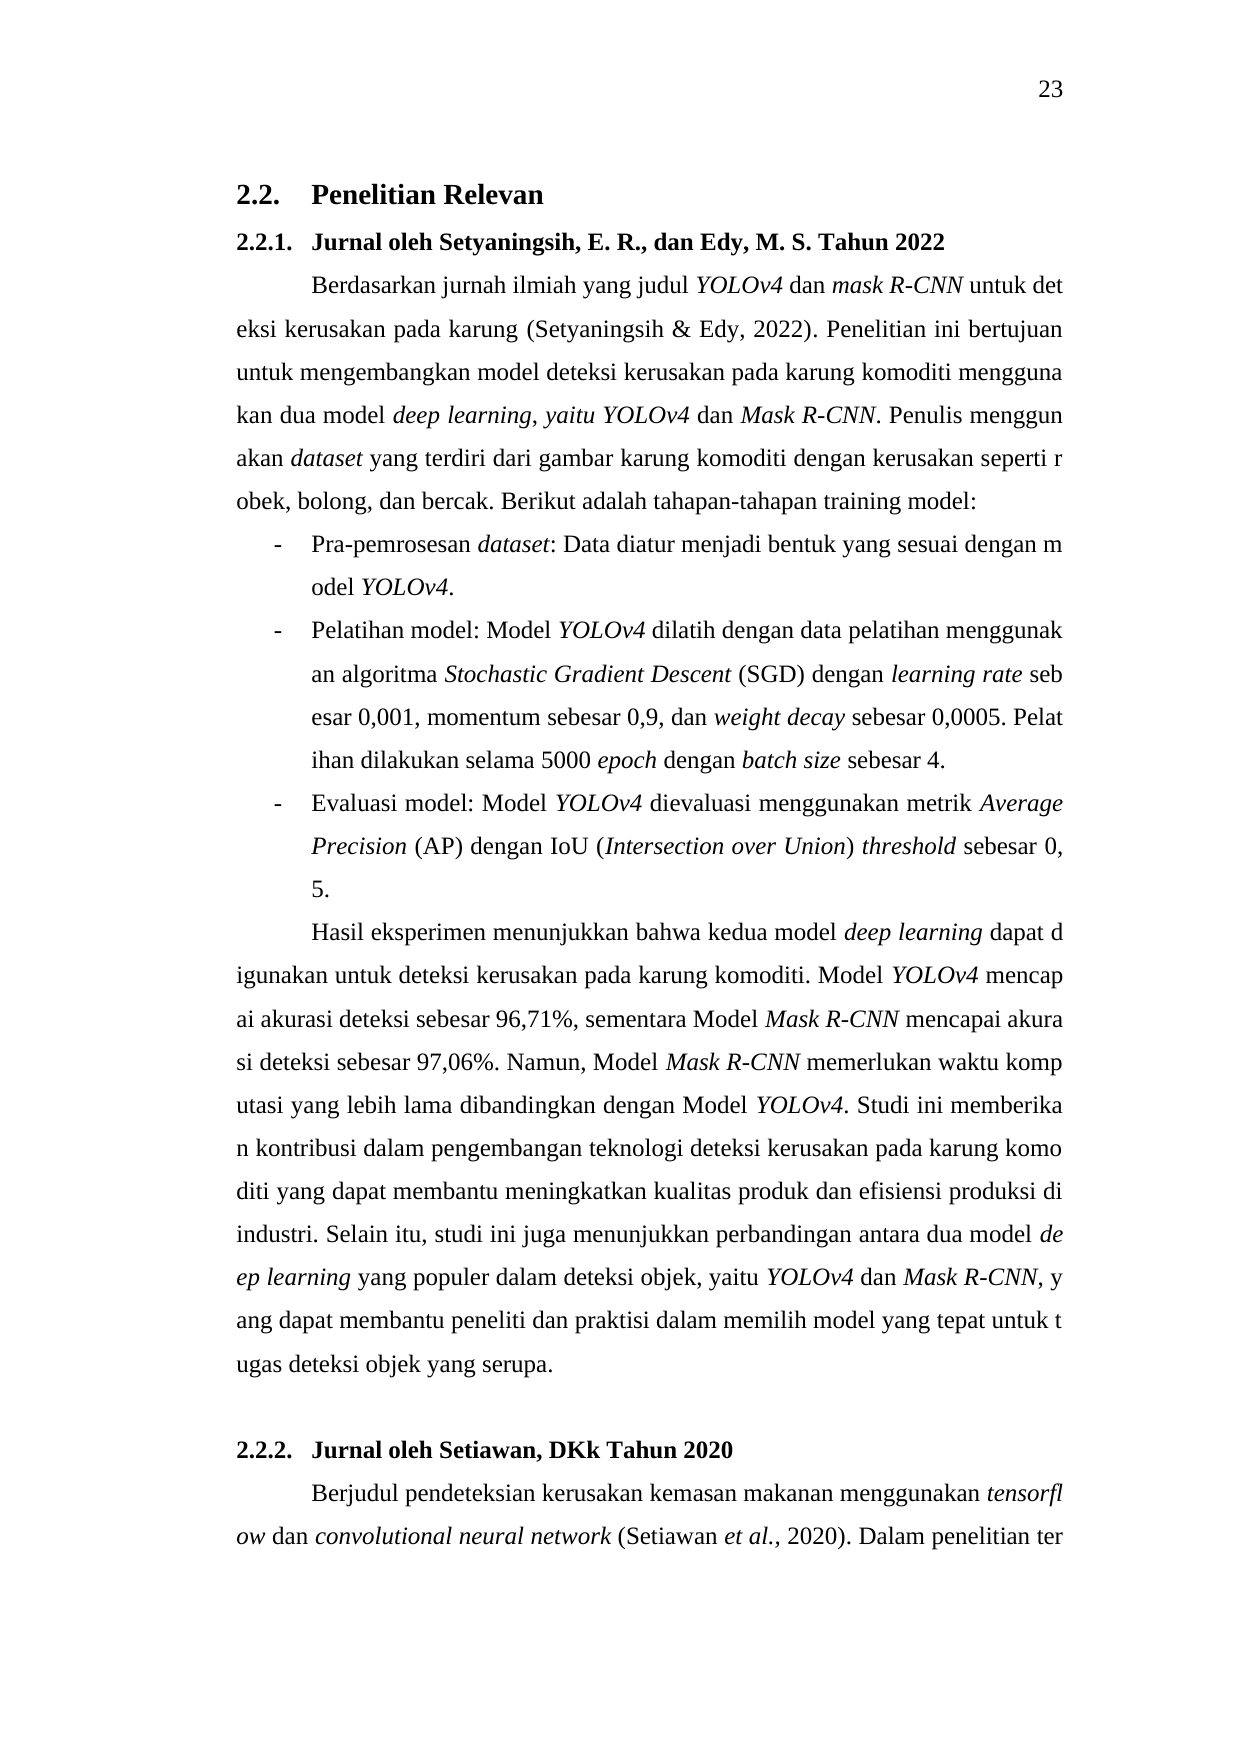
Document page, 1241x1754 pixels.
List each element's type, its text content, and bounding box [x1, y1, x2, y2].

text Hasil eksperimen menunjukkan bahwa kedua model deep learning dapat digunakan untuk deteksi kerusakan pada karung komoditi. Model YOLOv4 mencapai akurasi deteksi sebesar 96,71%, sementara Model Mask R-CNN mencapai akurasi deteksi sebesar 97,06%. Namun, Model Mask R-CNN memerlukan waktu komputasi yang lebih lama dibandingkan dengan Model YOLOv4. Studi ini memberikan kontribusi dalam pengembangan teknologi deteksi kerusakan pada karung komoditi yang dapat membantu meningkatkan kualitas produk dan efisiensi produksi di industri. Selain itu, studi ini juga menunjukkan perbandingan antara dua model deep learning yang populer dalam deteksi objek, yaitu YOLOv4 dan Mask R-CNN, yang dapat membantu peneliti dan praktisi dalam memilih model yang tepat untuk tugas deteksi objek yang serupa. [236, 917, 1063, 1377]
subtitle Penelitian Relevan [236, 177, 1063, 211]
list Pelatihan model: Model YOLOv4 dilatih dengan data pelatihan menggunakan algoritma Stochastic Gradient Descent (SGD) dengan learning rate sebesar 0,001, momentum sebesar 0,9, dan weight decay sebesar 0,0005. Pelatihan dilakukan selama 5000 epoch dengan batch size sebesar 4. [274, 616, 1063, 774]
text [236, 1478, 1063, 1550]
text Berdasarkan jurnah ilmiah yang judul YOLOv4 dan mask R-CNN untuk deteksi kerusakan pada karung (Setyaningsih & Edy, 2022). Penelitian ini bertujuan untuk mengembangkan model deteksi kerusakan pada karung komoditi menggunakan dua model deep learning, yaitu YOLOv4 dan Mask R-CNN. Penulis menggunakan dataset yang terdiri dari gambar karung komoditi dengan kerusakan seperti robek, bolong, dan bercak. Berikut adalah tahapan-tahapan training model: [236, 271, 1063, 515]
subtitle Jurnal oleh Setyaningsih, E. R., dan Edy, M. S. Tahun 2022 [236, 227, 1063, 256]
list Pra-pemrosesan dataset: Data diatur menjadi bentuk yang sesuai dengan model YOLOv4. [274, 529, 1063, 601]
list Evaluasi model: Model YOLOv4 dievaluasi menggunakan metrik Average Precision (AP) dengan IoU (Intersection over Union) threshold sebesar 0,5. [274, 788, 1063, 903]
subtitle Jurnal oleh Setiawan, DKk Tahun 2020 [236, 1435, 1063, 1464]
